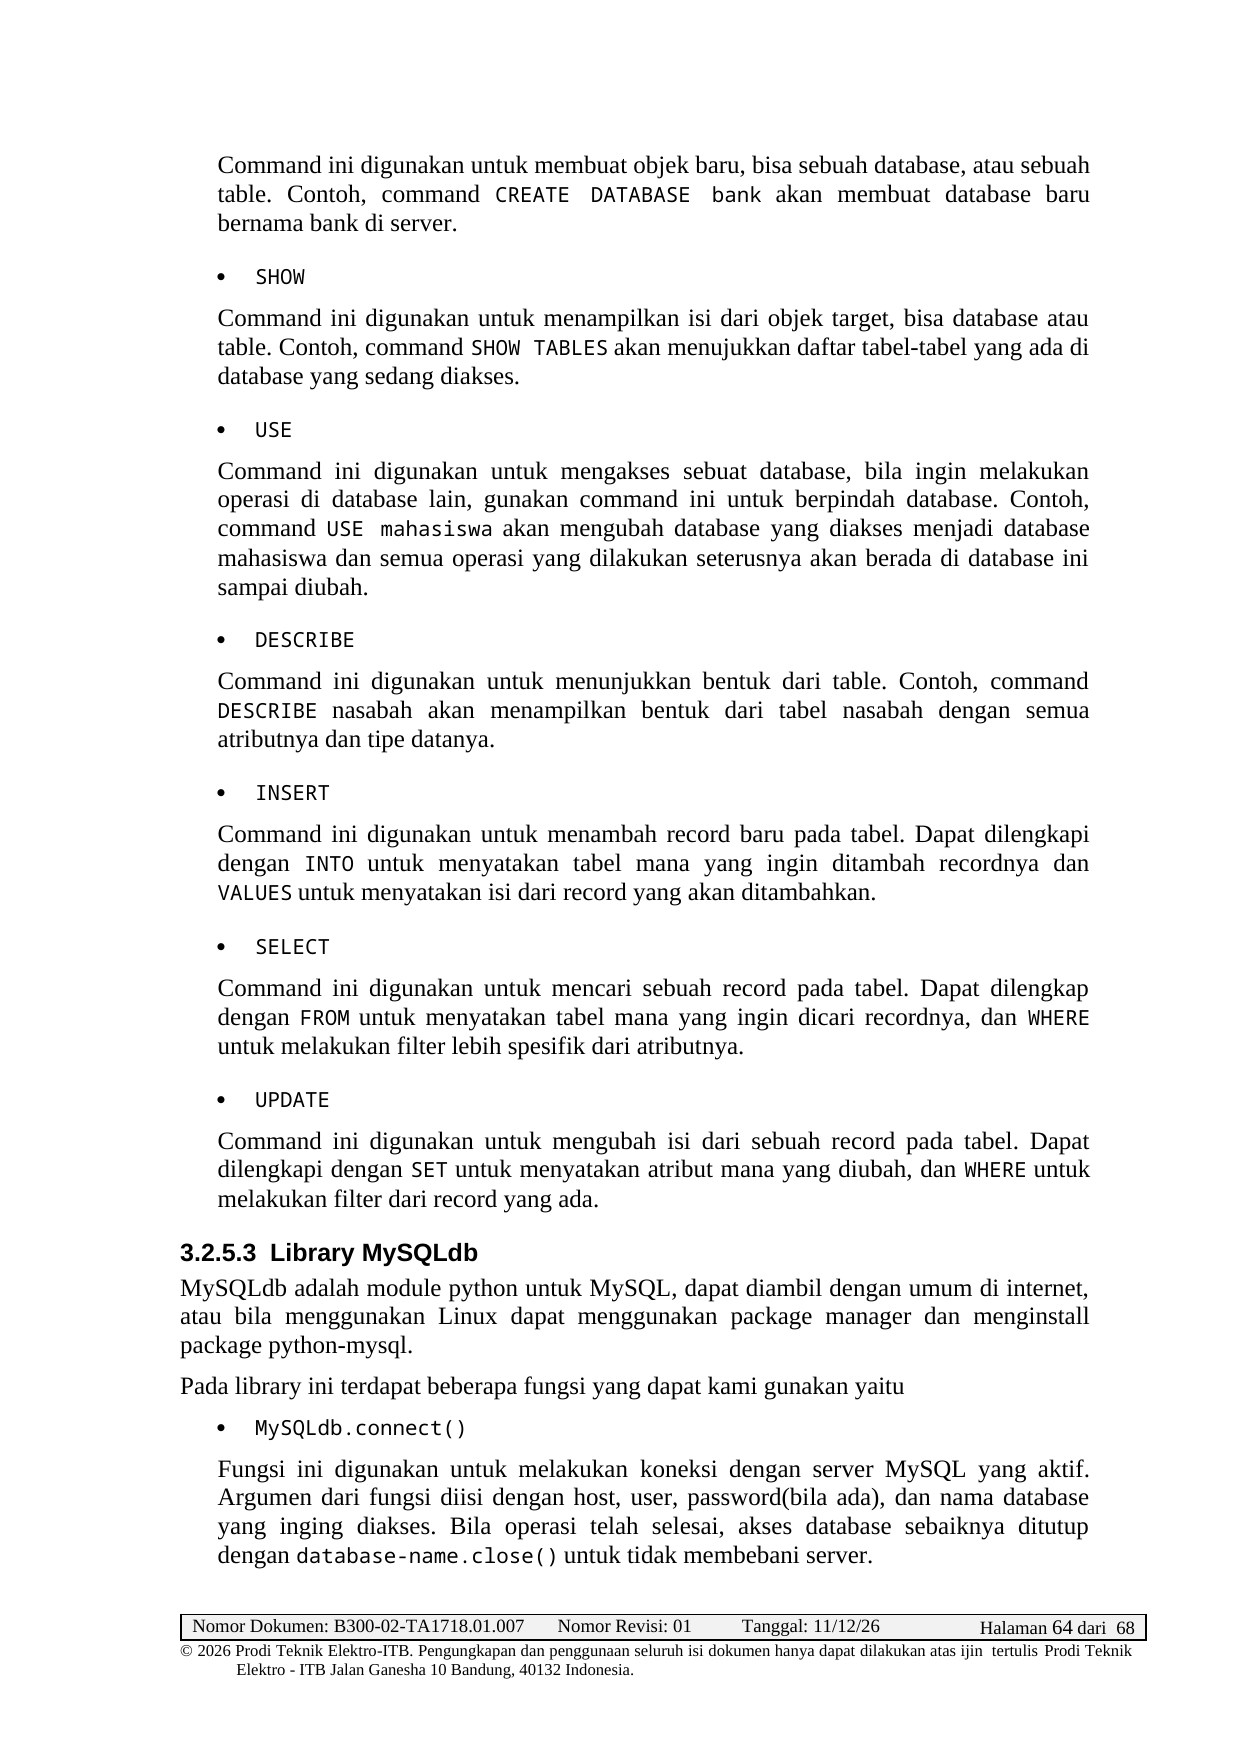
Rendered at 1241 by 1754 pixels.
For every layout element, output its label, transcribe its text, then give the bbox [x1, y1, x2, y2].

list MySQLdb.connect() [217, 1413, 1090, 1441]
text Command ini digunakan untuk membuat objek baru, bisa sebuah database, atau sebuah table. Contoh, command CREATE DATABASE bank akan membuat database baru bernama bank di server. [217, 150, 1090, 237]
list SHOW [217, 262, 1090, 290]
text Command ini digunakan untuk menambah record baru pada tabel. Dapat dilengkapi dengan INTO untuk menyatakan tabel mana yang ingin ditambah recordnya dan VALUES untuk menyatakan isi dari record yang akan ditambahkan. [217, 819, 1090, 907]
text Pada library ini terdapat beberapa fungsi yang dapat kami gunakan yaitu [180, 1371, 1090, 1400]
text Command ini digunakan untuk mengubah isi dari sebuah record pada tabel. Dapat dilengkapi dengan SET untuk menyatakan atribut mana yang diubah, dan WHERE untuk melakukan filter dari record yang ada. [217, 1126, 1090, 1213]
text Command ini digunakan untuk menampilkan isi dari objek target, bisa database atau table. Contoh, command SHOW TABLES akan menujukkan daftar tabel-tabel yang ada di database yang sedang diakses. [217, 303, 1090, 390]
list INSERT [217, 778, 1090, 807]
subtitle Library MySQLdb [180, 1238, 1090, 1266]
text MySQLdb adalah module python untuk MySQL, dapat diambil dengan umum di internet, atau bila menggunakan Linux dapat menggunakan package manager dan menginstall package python-mysql. [180, 1273, 1090, 1359]
list SELECT [217, 932, 1090, 960]
text Command ini digunakan untuk mengakses sebuat database, bila ingin melakukan operasi di database lain, gunakan command ini untuk berpindah database. Contoh, command USE mahasiswa akan mengubah database yang diakses menjadi database mahasiswa dan semua operasi yang dilakukan seterusnya akan berada di database ini sampai diubah. [217, 456, 1090, 600]
list UPDATE [217, 1085, 1090, 1113]
list USE [217, 415, 1090, 443]
list DESCRIBE [217, 625, 1090, 654]
text Command ini digunakan untuk menunjukkan bentuk dari table. Contoh, command DESCRIBE nasabah akan menampilkan bentuk dari tabel nasabah dengan semua atributnya dan tipe datanya. [217, 666, 1090, 753]
text Command ini digunakan untuk mencari sebuah record pada tabel. Dapat dilengkap dengan FROM untuk menyatakan tabel mana yang ingin dicari recordnya, dan WHERE untuk melakukan filter lebih spesifik dari atributnya. [217, 973, 1090, 1060]
text Fungsi ini digunakan untuk melakukan koneksi dengan server MySQL yang aktif. Argumen dari fungsi diisi dengan host, user, password(bila ada), dan nama database yang inging diakses. Bila operasi telah selesai, akses database sebaiknya ditutup dengan database-name.close() untuk tidak membebani server. [217, 1454, 1090, 1569]
